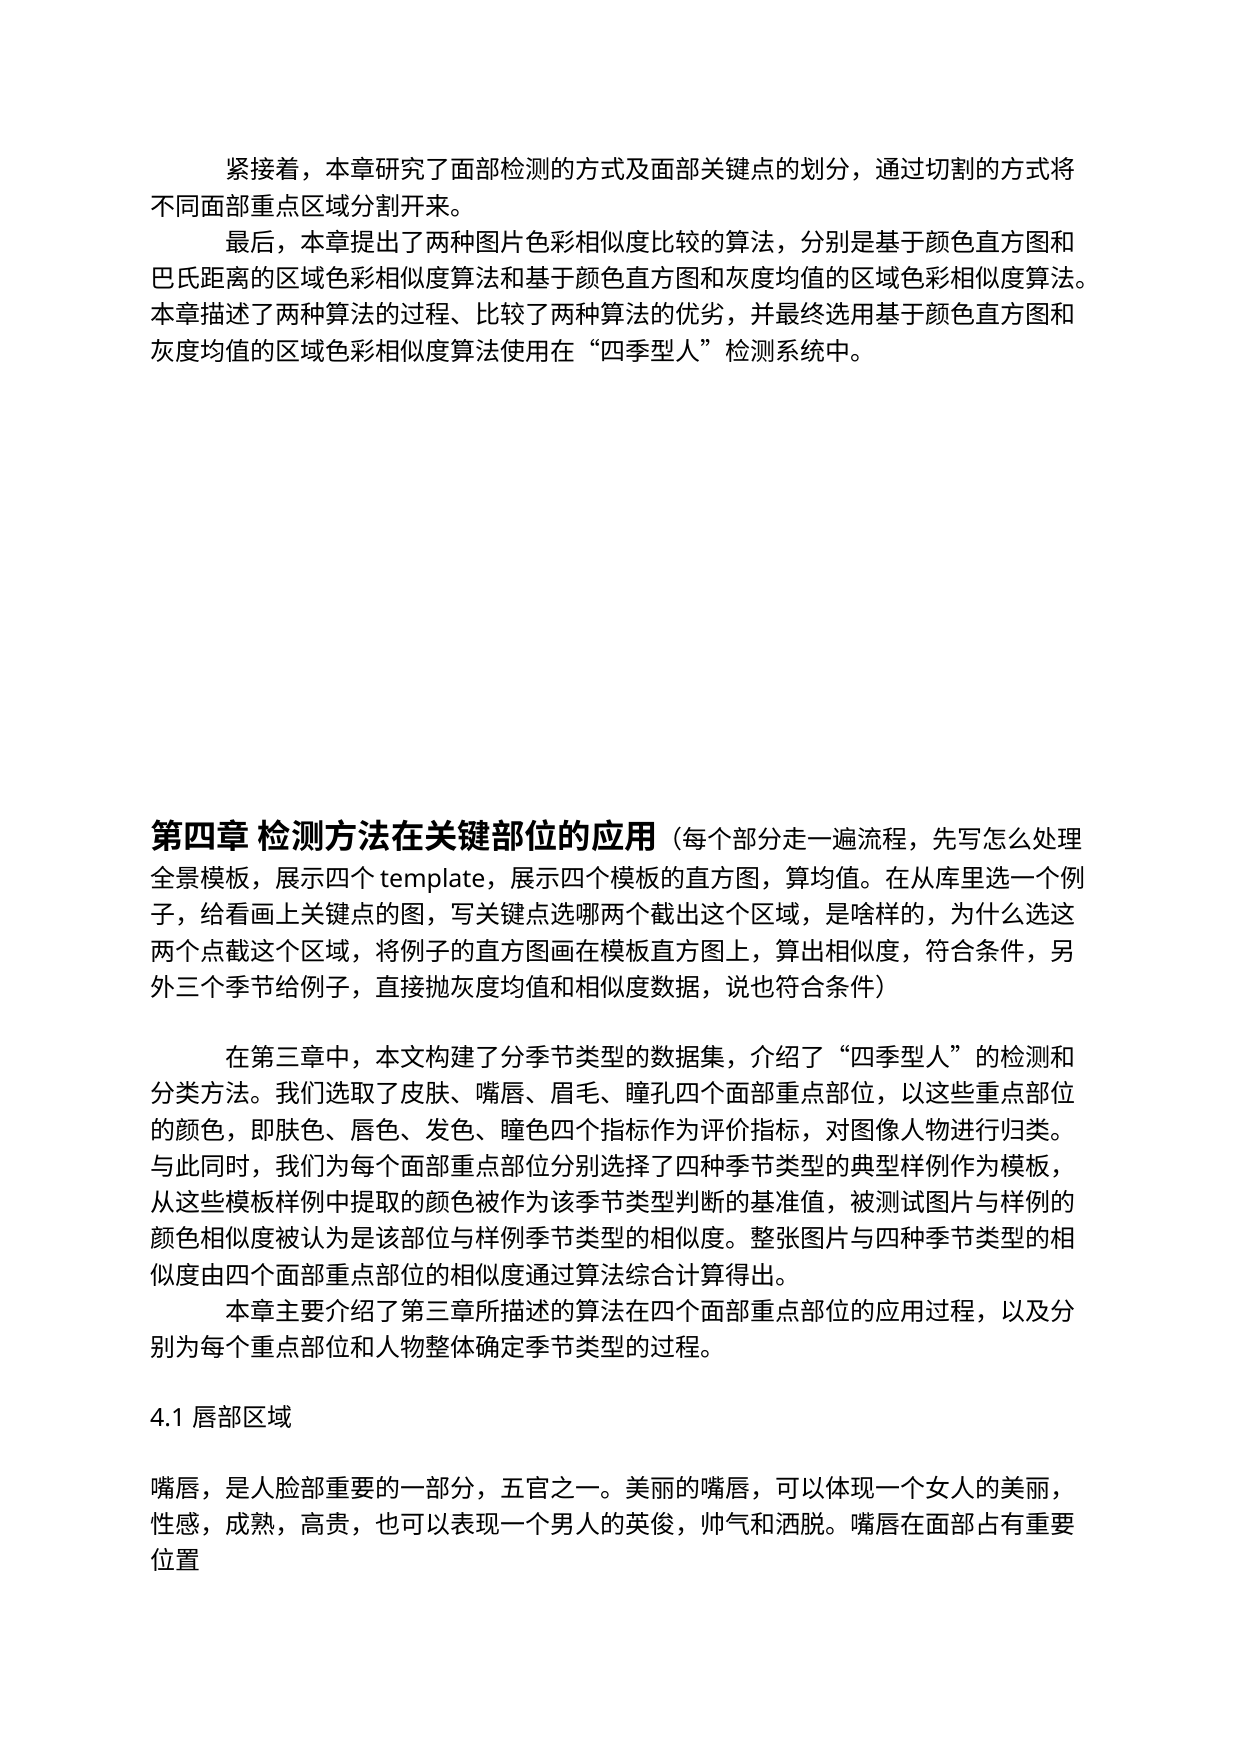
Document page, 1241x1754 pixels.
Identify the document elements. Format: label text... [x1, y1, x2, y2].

text 最后，本章提出了两种图片色彩相似度比较的算法，分别是基于颜色直方图和巴氏距离的区域色彩相似度算法和基于颜色直方图和灰度均值的区域色彩相似度算法。本章描述了两种算法的过程、比较了两种算法的优劣，并最终选用基于颜色直方图和灰度均值的区域色彩相似度算法使用在“四季型人”检测系统中。 [150, 222, 1090, 367]
text 第四章 检测方法在关键部位的应用（每个部分走一遍流程，先写怎么处理全景模板，展示四个template，展示四个模板的直方图，算均值。在从库里选一个例子，给看画上关键点的图，写关键点选哪两个截出这个区域，是啥样的，为什么选这两个点截这个区域，将例子的直方图画在模板直方图上，算出相似度，符合条件，另外三个季节给例子，直接抛灰度均值和相似度数据，说也符合条件） [150, 810, 1090, 1003]
text 4.1 唇部区域 [150, 1398, 1090, 1434]
text 紧接着，本章研究了面部检测的方式及面部关键点的划分，通过切割的方式将不同面部重点区域分割开来。 [150, 150, 1090, 222]
text 本章主要介绍了第三章所描述的算法在四个面部重点部位的应用过程，以及分别为每个重点部位和人物整体确定季节类型的过程。 [150, 1291, 1090, 1364]
text 嘴唇，是人脸部重要的一部分，五官之一。美丽的嘴唇，可以体现一个女人的美丽，性感，成熟，高贵，也可以表现一个男人的英俊，帅气和洒脱。嘴唇在面部占有重要位置 [150, 1468, 1090, 1577]
text 在第三章中，本文构建了分季节类型的数据集，介绍了“四季型人”的检测和分类方法。我们选取了皮肤、嘴唇、眉毛、瞳孔四个面部重点部位，以这些重点部位的颜色，即肤色、唇色、发色、瞳色四个指标作为评价指标，对图像人物进行归类。与此同时，我们为每个面部重点部位分别选择了四种季节类型的典型样例作为模板，从这些模板样例中提取的颜色被作为该季节类型判断的基准值，被测试图片与样例的颜色相似度被认为是该部位与样例季节类型的相似度。整张图片与四种季节类型的相似度由四个面部重点部位的相似度通过算法综合计算得出。 [150, 1038, 1090, 1291]
